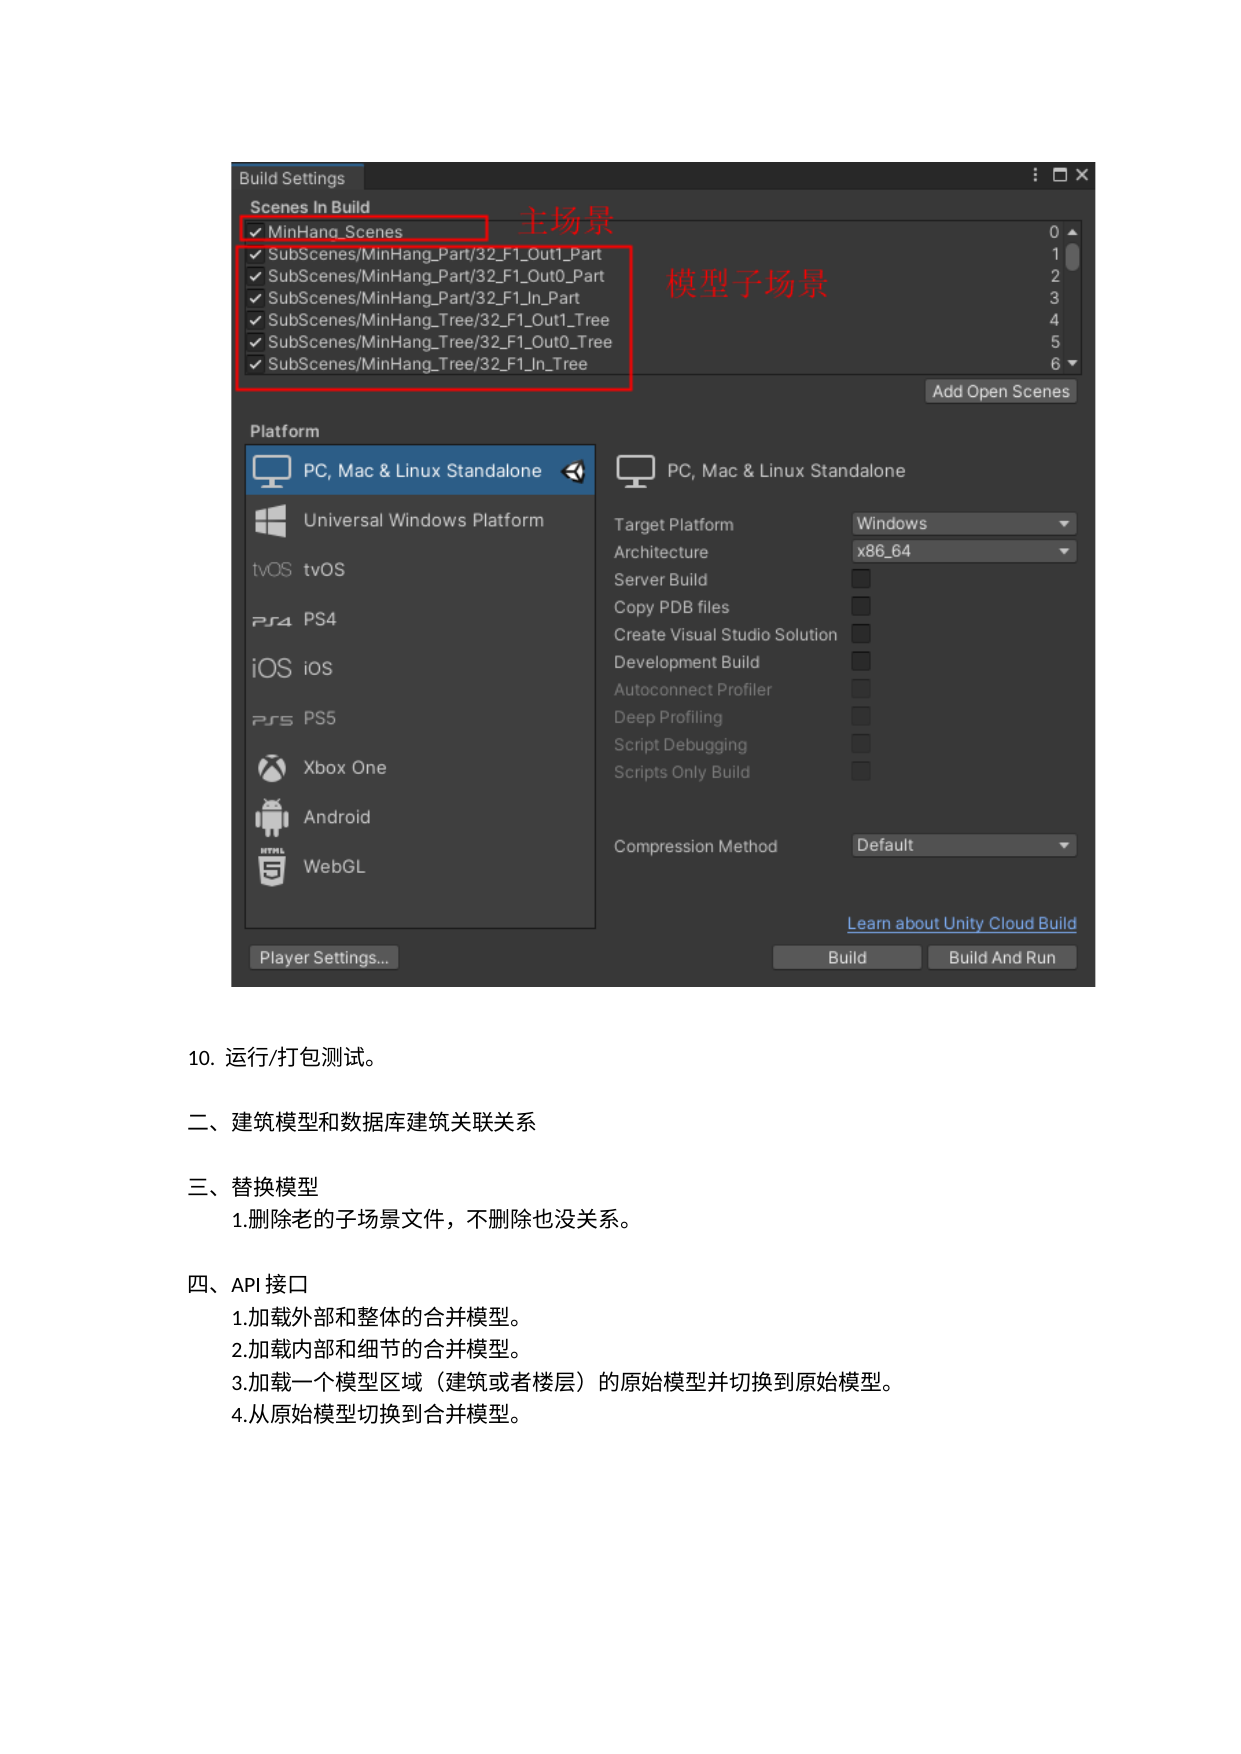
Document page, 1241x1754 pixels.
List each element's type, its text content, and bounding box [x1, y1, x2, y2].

list 运行/打包测试。 [187, 1039, 1053, 1072]
list 三、替换模型 [187, 1169, 1053, 1202]
list 1.删除老的子场景文件，不删除也没关系。 [187, 1202, 1053, 1234]
list 3.加载一个模型区域（建筑或者楼层）的原始模型并切换到原始模型。 [187, 1364, 1053, 1397]
picture [231, 162, 1096, 987]
list 1.加载外部和整体的合并模型。 [187, 1299, 1053, 1332]
list 二、建筑模型和数据库建筑关联关系 [187, 1104, 1053, 1137]
list 2.加载内部和细节的合并模型。 [187, 1332, 1053, 1364]
list 4.从原始模型切换到合并模型。 [187, 1397, 1053, 1429]
list 四、API接口 [187, 1267, 1053, 1299]
